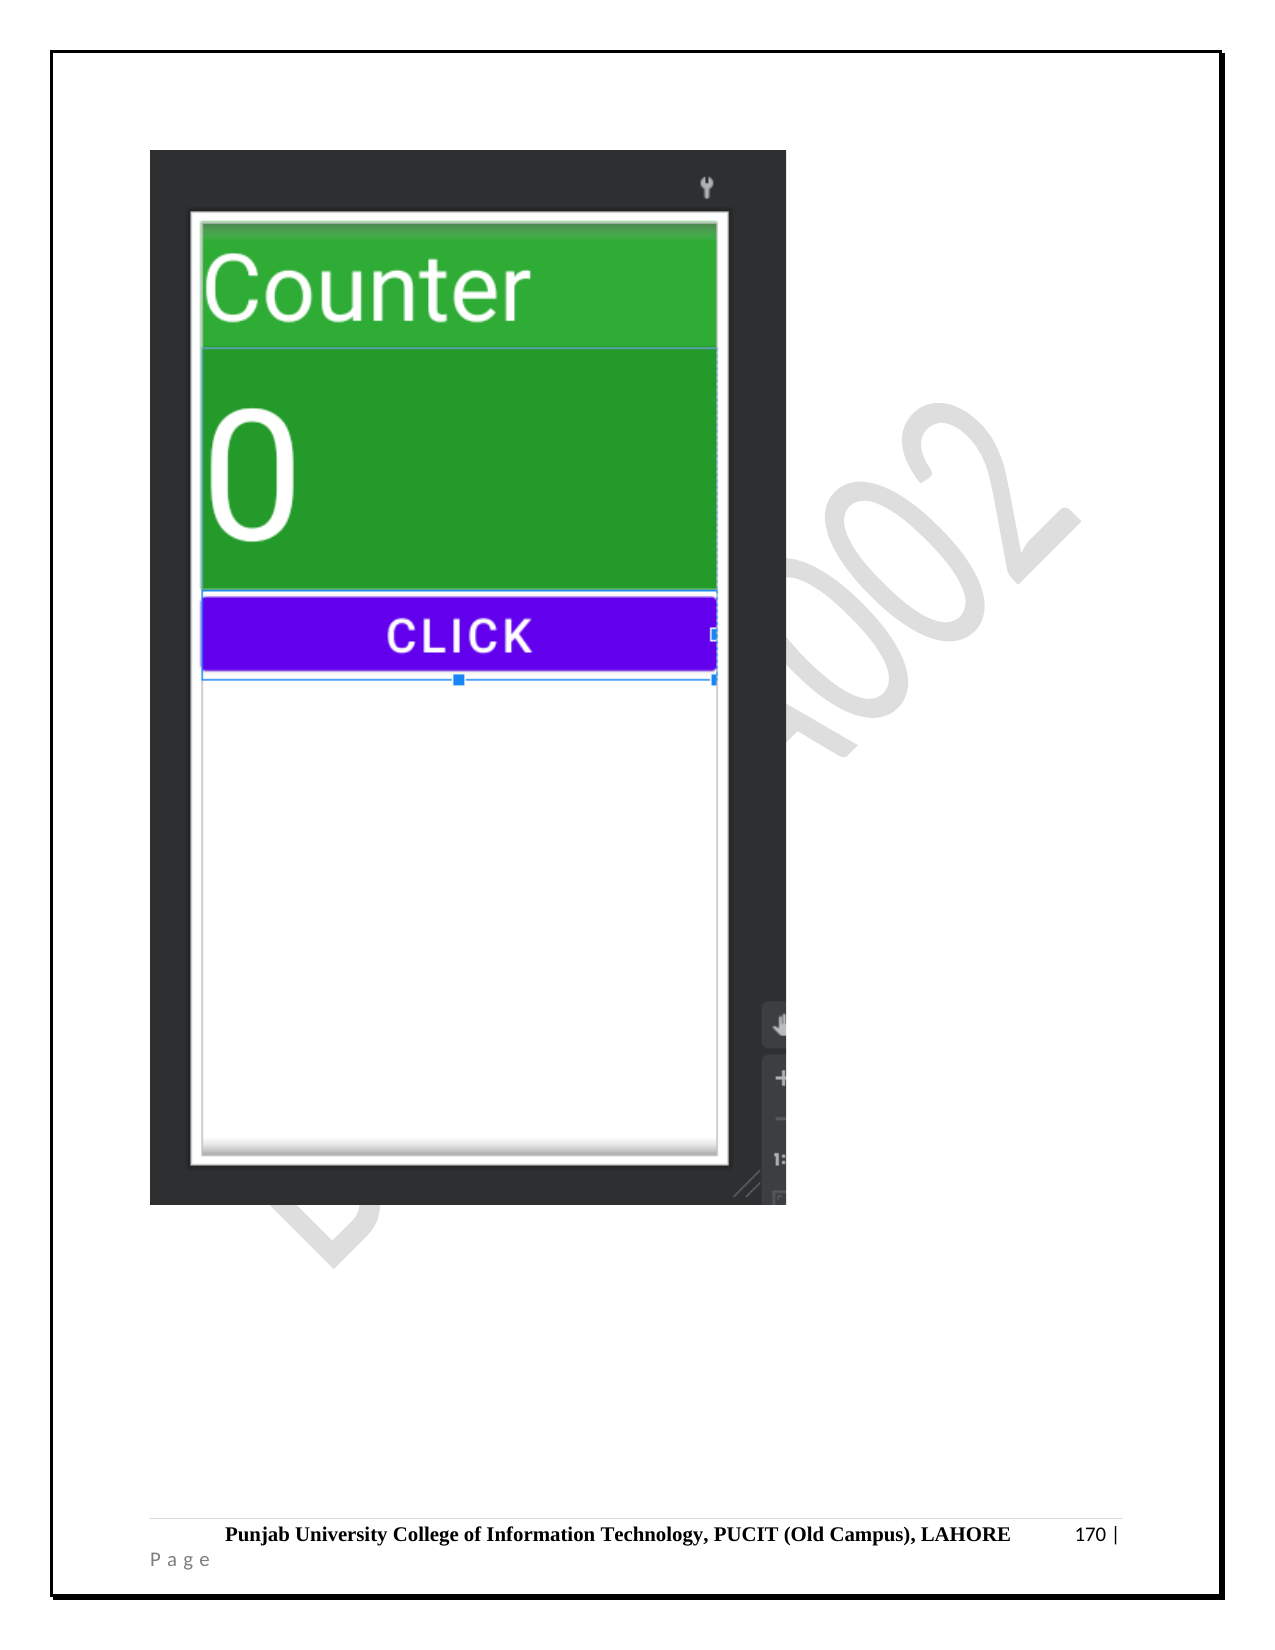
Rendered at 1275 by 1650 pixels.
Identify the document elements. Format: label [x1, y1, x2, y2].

picture [150, 150, 787, 1205]
